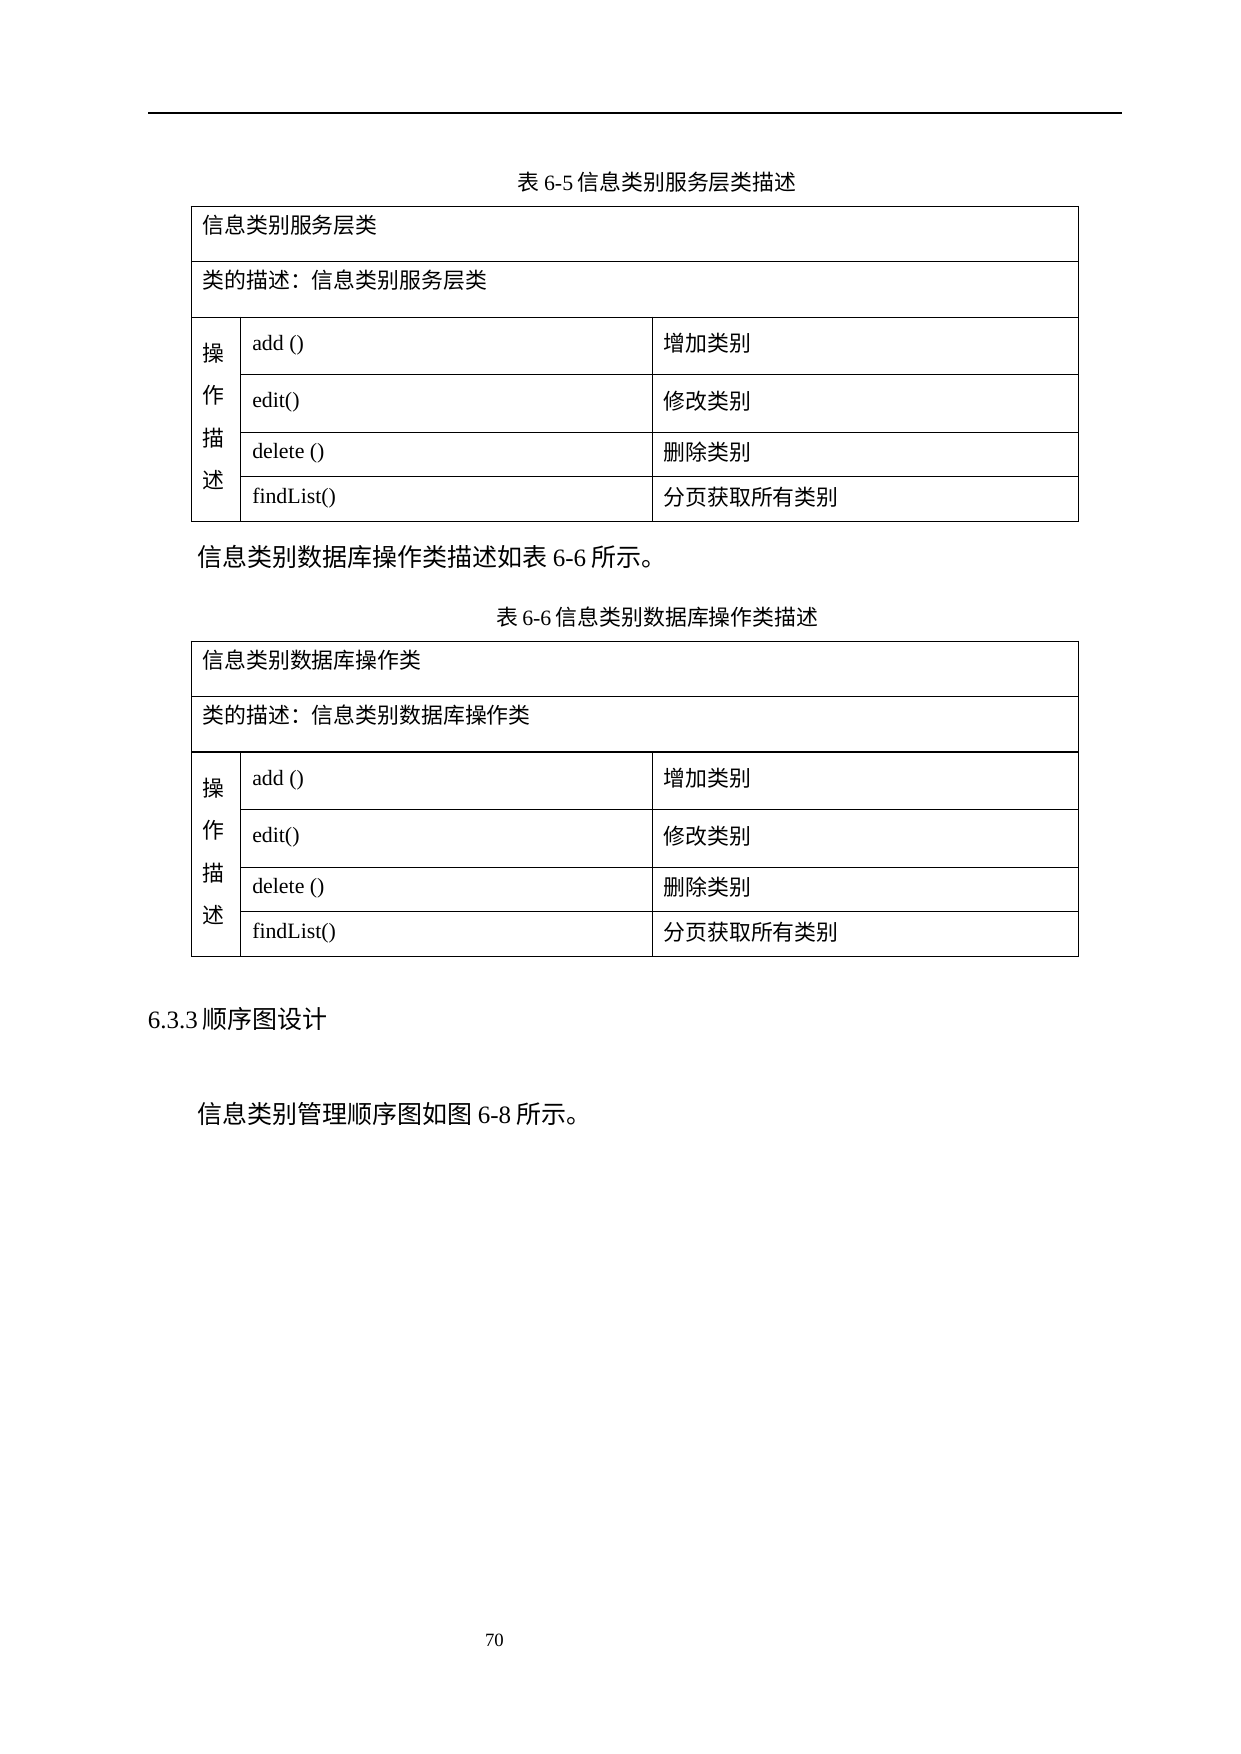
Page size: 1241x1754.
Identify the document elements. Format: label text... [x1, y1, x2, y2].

table_cell 删除类别 [653, 868, 1078, 911]
text 表6-5信息类别服务层类描述 [148, 164, 1122, 198]
table_cell add () [241, 318, 652, 374]
table_cell 分页获取所有类别 [653, 477, 1078, 521]
table_cell 分页获取所有类别 [653, 912, 1078, 956]
table_cell findList() [241, 477, 652, 521]
table_cell 增加类别 [653, 753, 1078, 809]
table_cell 修改类别 [653, 375, 1078, 432]
table_cell 类的描述：信息类别服务层类 [192, 262, 1078, 317]
table_cell 删除类别 [653, 433, 1078, 476]
table_cell delete () [241, 433, 652, 476]
table_cell 修改类别 [653, 810, 1078, 867]
table_cell 类的描述：信息类别数据库操作类 [192, 697, 1078, 751]
table_header 信息类别数据库操作类 [192, 642, 1078, 696]
table_cell 操作描述 [192, 753, 240, 956]
table_cell edit() [241, 810, 652, 867]
table_cell edit() [241, 375, 652, 432]
table_cell 增加类别 [653, 318, 1078, 374]
text 信息类别数据库操作类描述如表6-6所示。 [148, 522, 1122, 590]
table_header 信息类别服务层类 [192, 207, 1078, 261]
subtitle 6.3.3顺序图设计 [148, 984, 1122, 1052]
table_cell add () [241, 753, 652, 809]
table_cell delete () [241, 868, 652, 911]
table_cell 操作描述 [192, 318, 240, 521]
text 信息类别管理顺序图如图6-8所示。 [148, 1079, 1122, 1147]
table_cell findList() [241, 912, 652, 956]
text 表6-6信息类别数据库操作类描述 [148, 599, 1122, 633]
